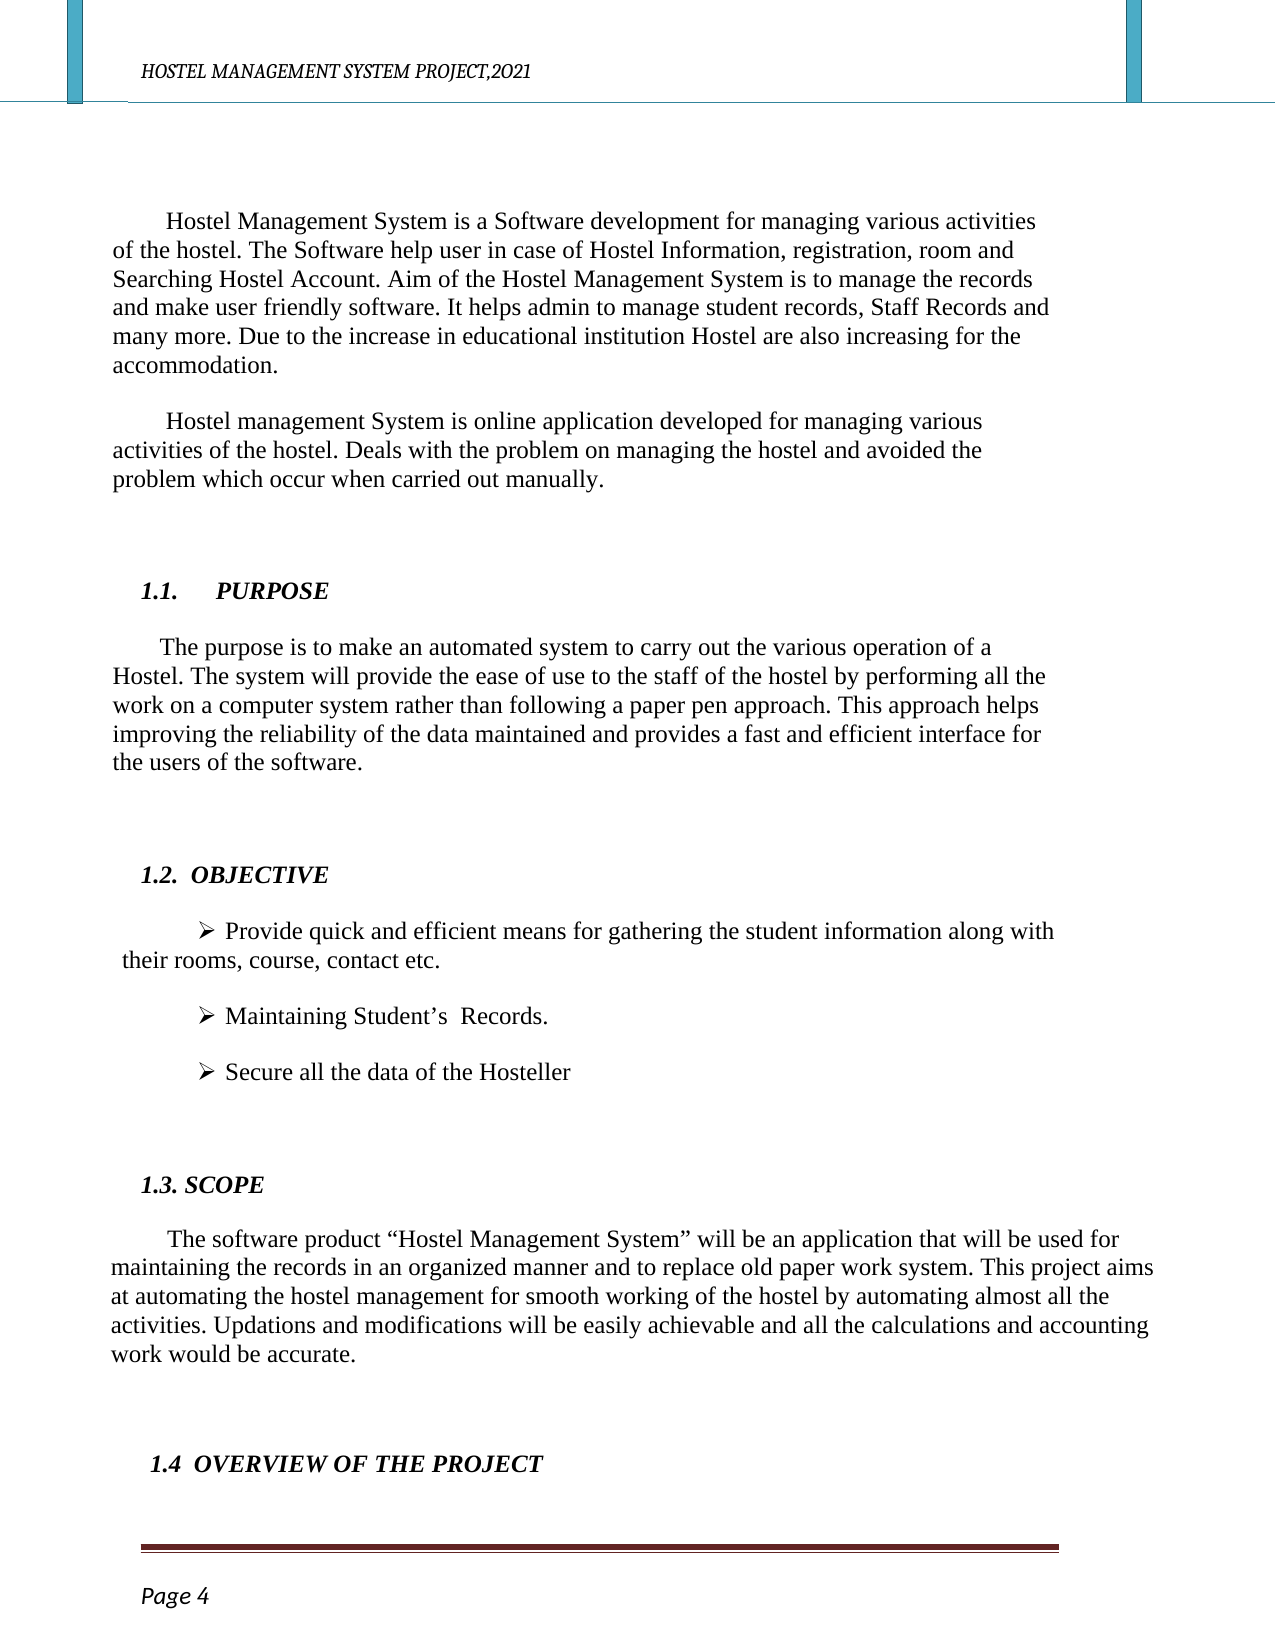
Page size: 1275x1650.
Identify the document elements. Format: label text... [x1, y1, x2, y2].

text 1.3. SCOPE [141, 1170, 1059, 1199]
text 1.2. OBJECTIVE [141, 860, 1059, 889]
list Secure all the data of the Hosteller [197, 1057, 1059, 1086]
text 1.4 OVERVIEW OF THE PROJECT [112, 1449, 1074, 1477]
list PURPOSE [141, 576, 1059, 605]
text Hostel management System is online application developed for managing various activities of the hostel. Deals with the problem on managing the hostel and avoided the problem which occur when carried out manually. [112, 406, 1059, 492]
text Hostel Management System is a Software development for managing various activities of the hostel. The Software help user in case of Hostel Information, registration, room and Searching Hostel Account. Aim of the Hostel Management System is to manage the records and make user friendly software. It helps admin to manage student records, Staff Records and many more. Due to the increase in educational institution Hostel are also increasing for the accommodation. [112, 206, 1059, 379]
list Provide quick and efficient means for gathering the student information along with their rooms, course, contact etc. [122, 916, 1059, 974]
list Maintaining Student’s Records. [197, 1001, 1059, 1030]
text The purpose is to make an automated system to carry out the various operation of a Hostel. The system will provide the ease of use to the staff of the hostel by performing all the work on a computer system rather than following a paper pen approach. This approach helps improving the reliability of the data maintained and provides a fast and efficient interface for the users of the software. [112, 632, 1059, 776]
text The software product “Hostel Management System” will be an application that will be used for maintaining the records in an organized manner and to replace old paper work system. This project aims at automating the hostel management for smooth working of the hostel by automating almost all the activities. Updations and modifications will be easily achievable and all the calculations and accounting work would be accurate. [111, 1224, 1164, 1367]
